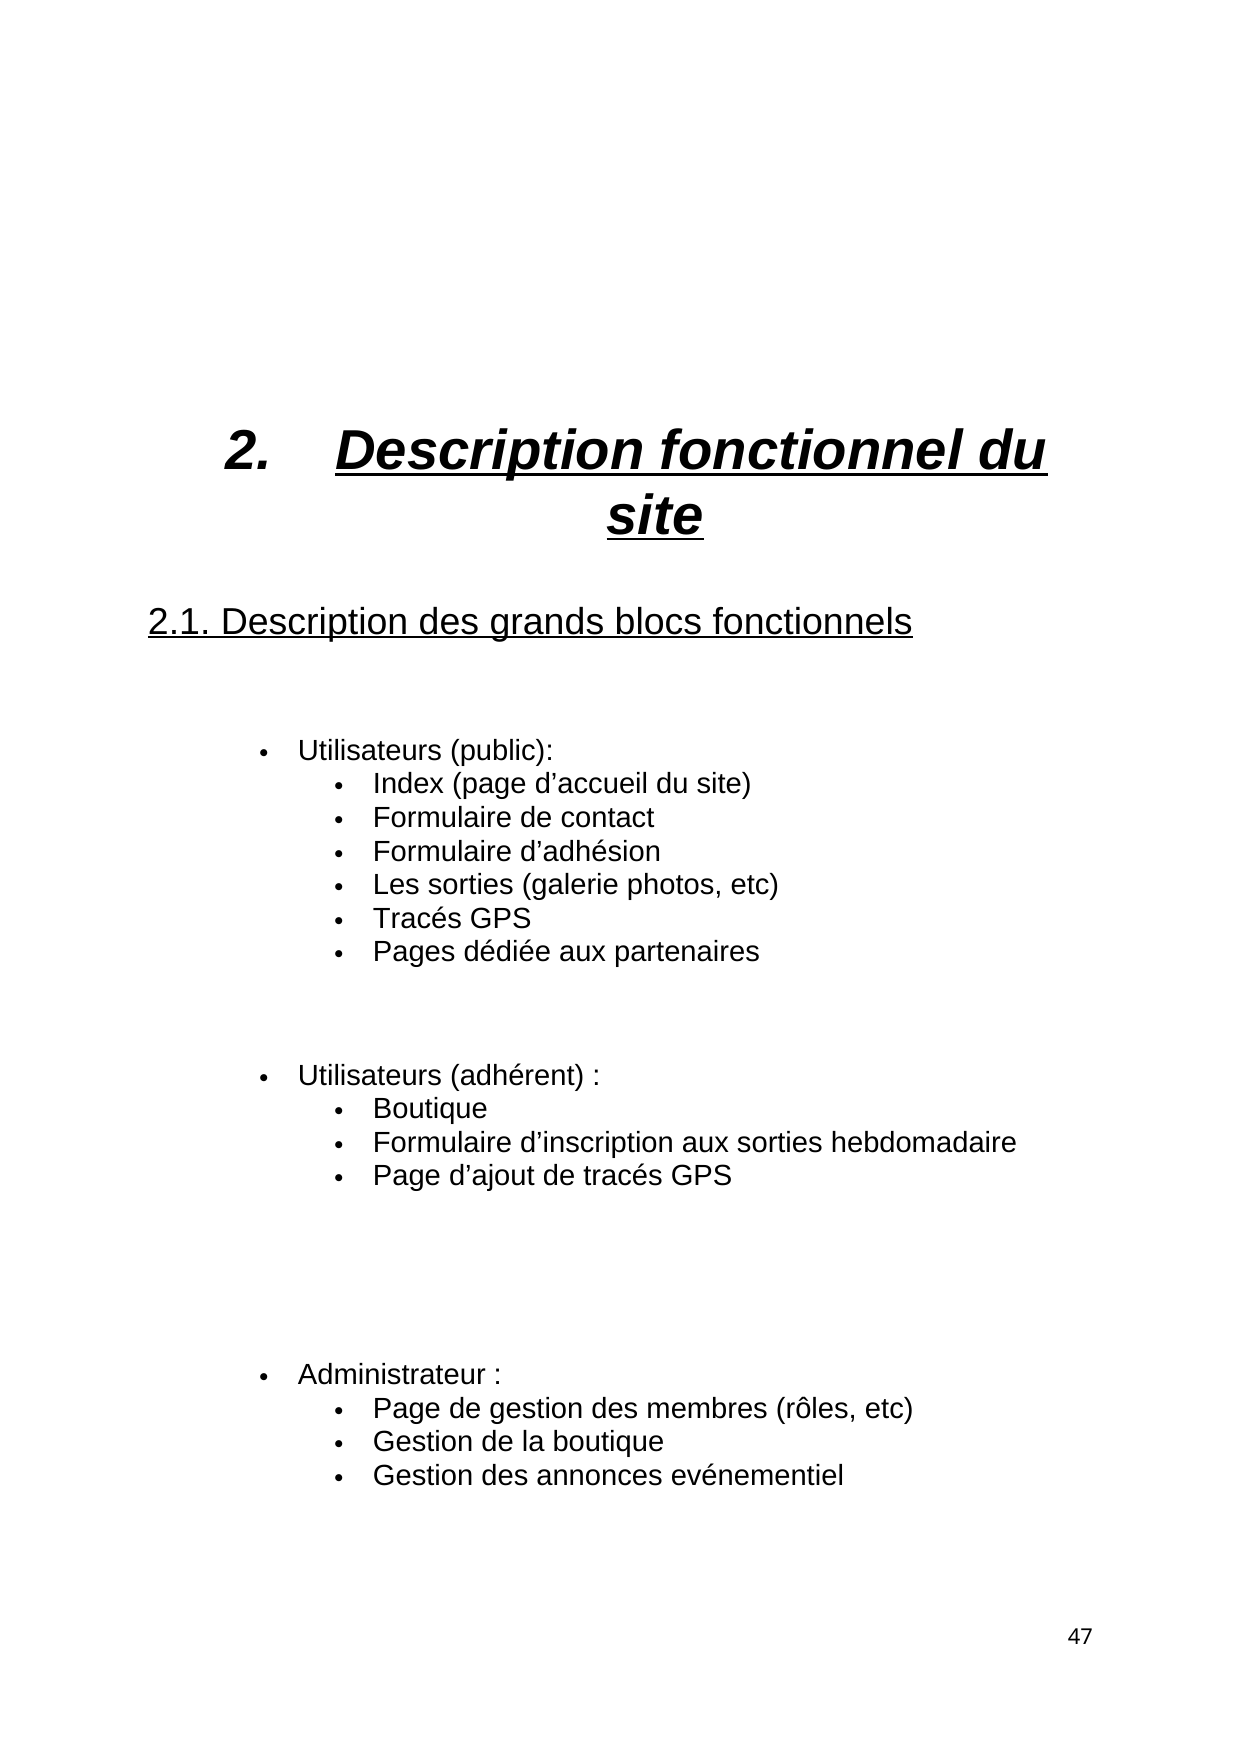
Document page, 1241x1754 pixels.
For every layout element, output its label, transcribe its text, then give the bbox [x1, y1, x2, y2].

list Pages dédiée aux partenaires [335, 934, 1093, 968]
list Boutique [335, 1091, 1093, 1124]
list Les sorties (galerie photos, etc) [335, 867, 1093, 901]
list Gestion de la boutique [335, 1424, 1093, 1458]
list Administrateur : [260, 1357, 1093, 1391]
list Formulaire d’adhésion [335, 834, 1093, 867]
list Utilisateurs (public): [260, 733, 1093, 767]
list Description fonctionnel du site [185, 417, 1093, 546]
list Formulaire de contact [335, 800, 1093, 834]
list Tracés GPS [335, 901, 1093, 934]
list Formulaire d’inscription aux sorties hebdomadaire [335, 1124, 1093, 1158]
list Page d’ajout de tracés GPS [335, 1158, 1093, 1192]
list Gestion des annonces evénementiel [335, 1458, 1093, 1491]
list Page de gestion des membres (rôles, etc) [335, 1391, 1093, 1424]
list Index (page d’accueil du site) [335, 767, 1093, 800]
list Utilisateurs (adhérent) : [260, 1057, 1093, 1091]
text 2.1. Description des grands blocs fonctionnels [148, 599, 1093, 642]
